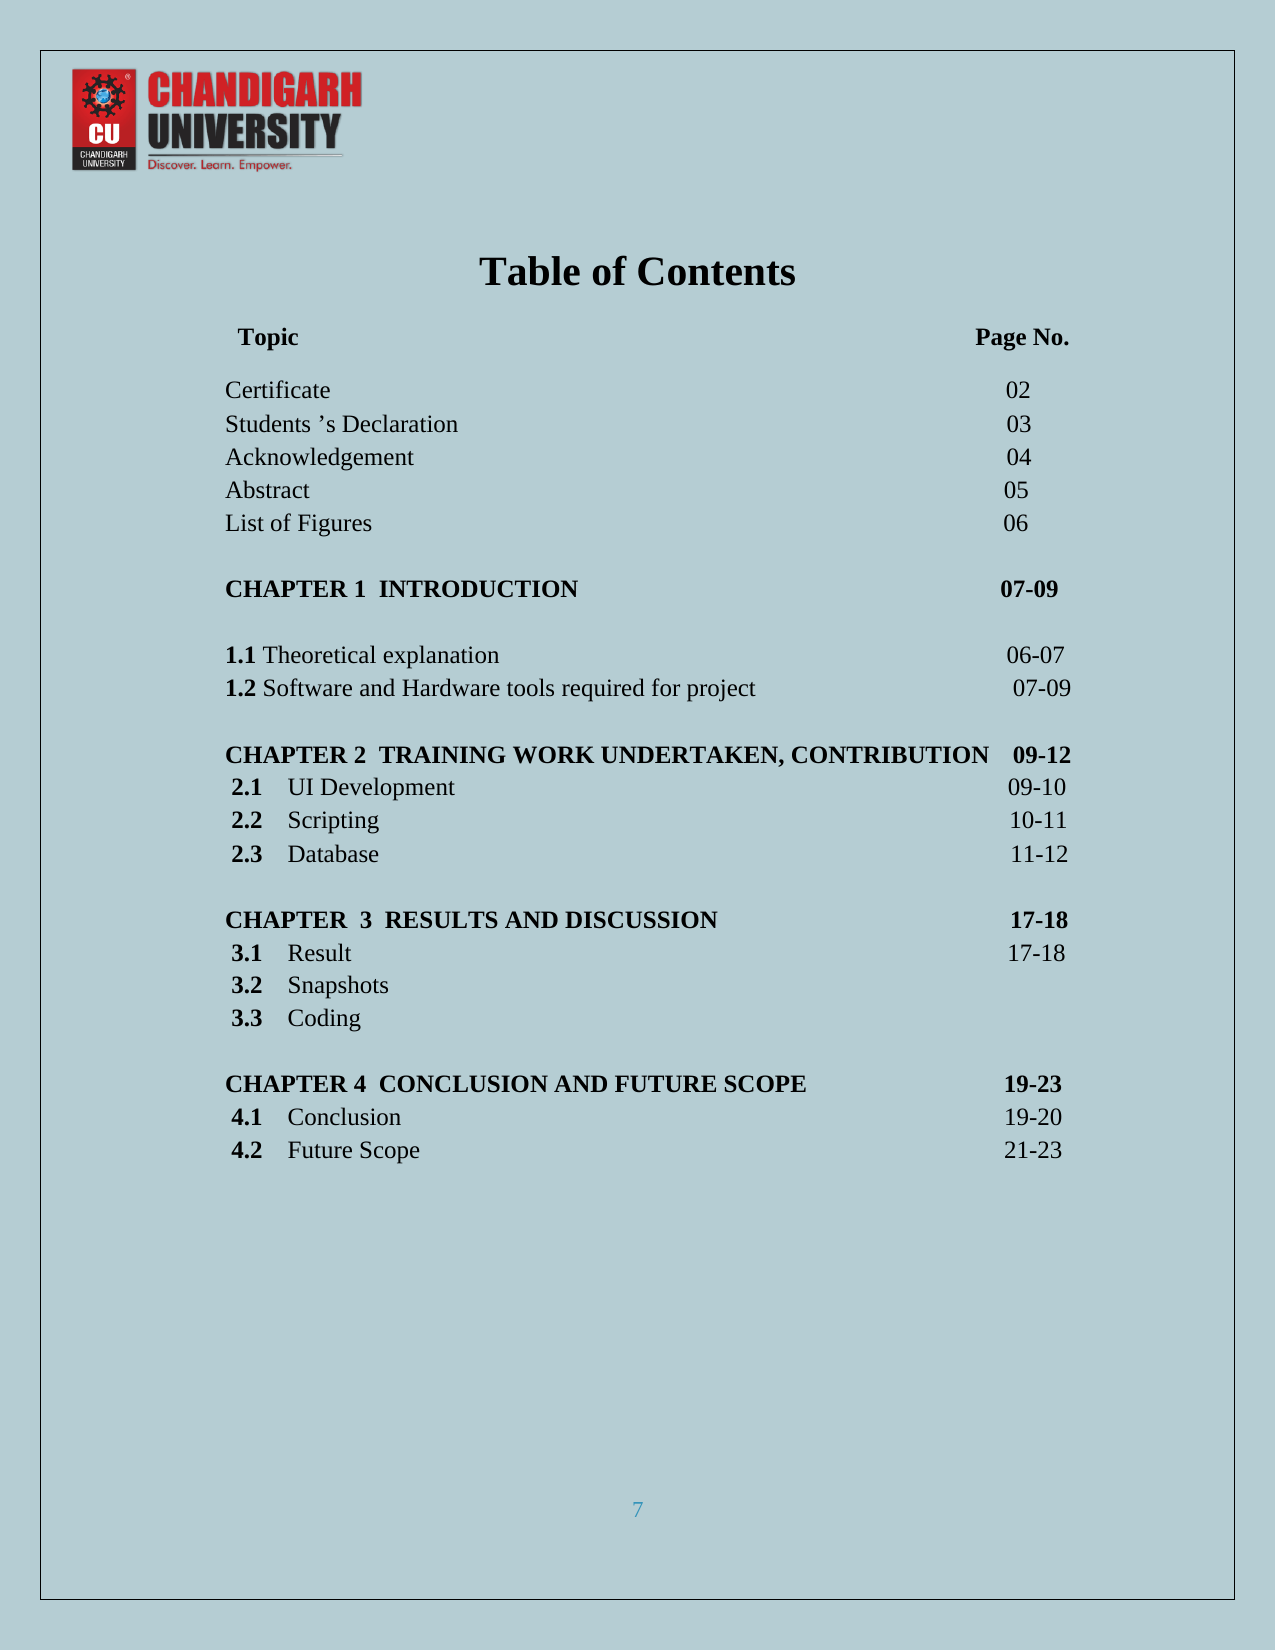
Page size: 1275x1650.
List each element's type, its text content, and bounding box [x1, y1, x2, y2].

text Topic Page No. [237, 322, 1234, 351]
subtitle Table of Contents [214, 246, 1061, 294]
picture [71, 67, 363, 173]
